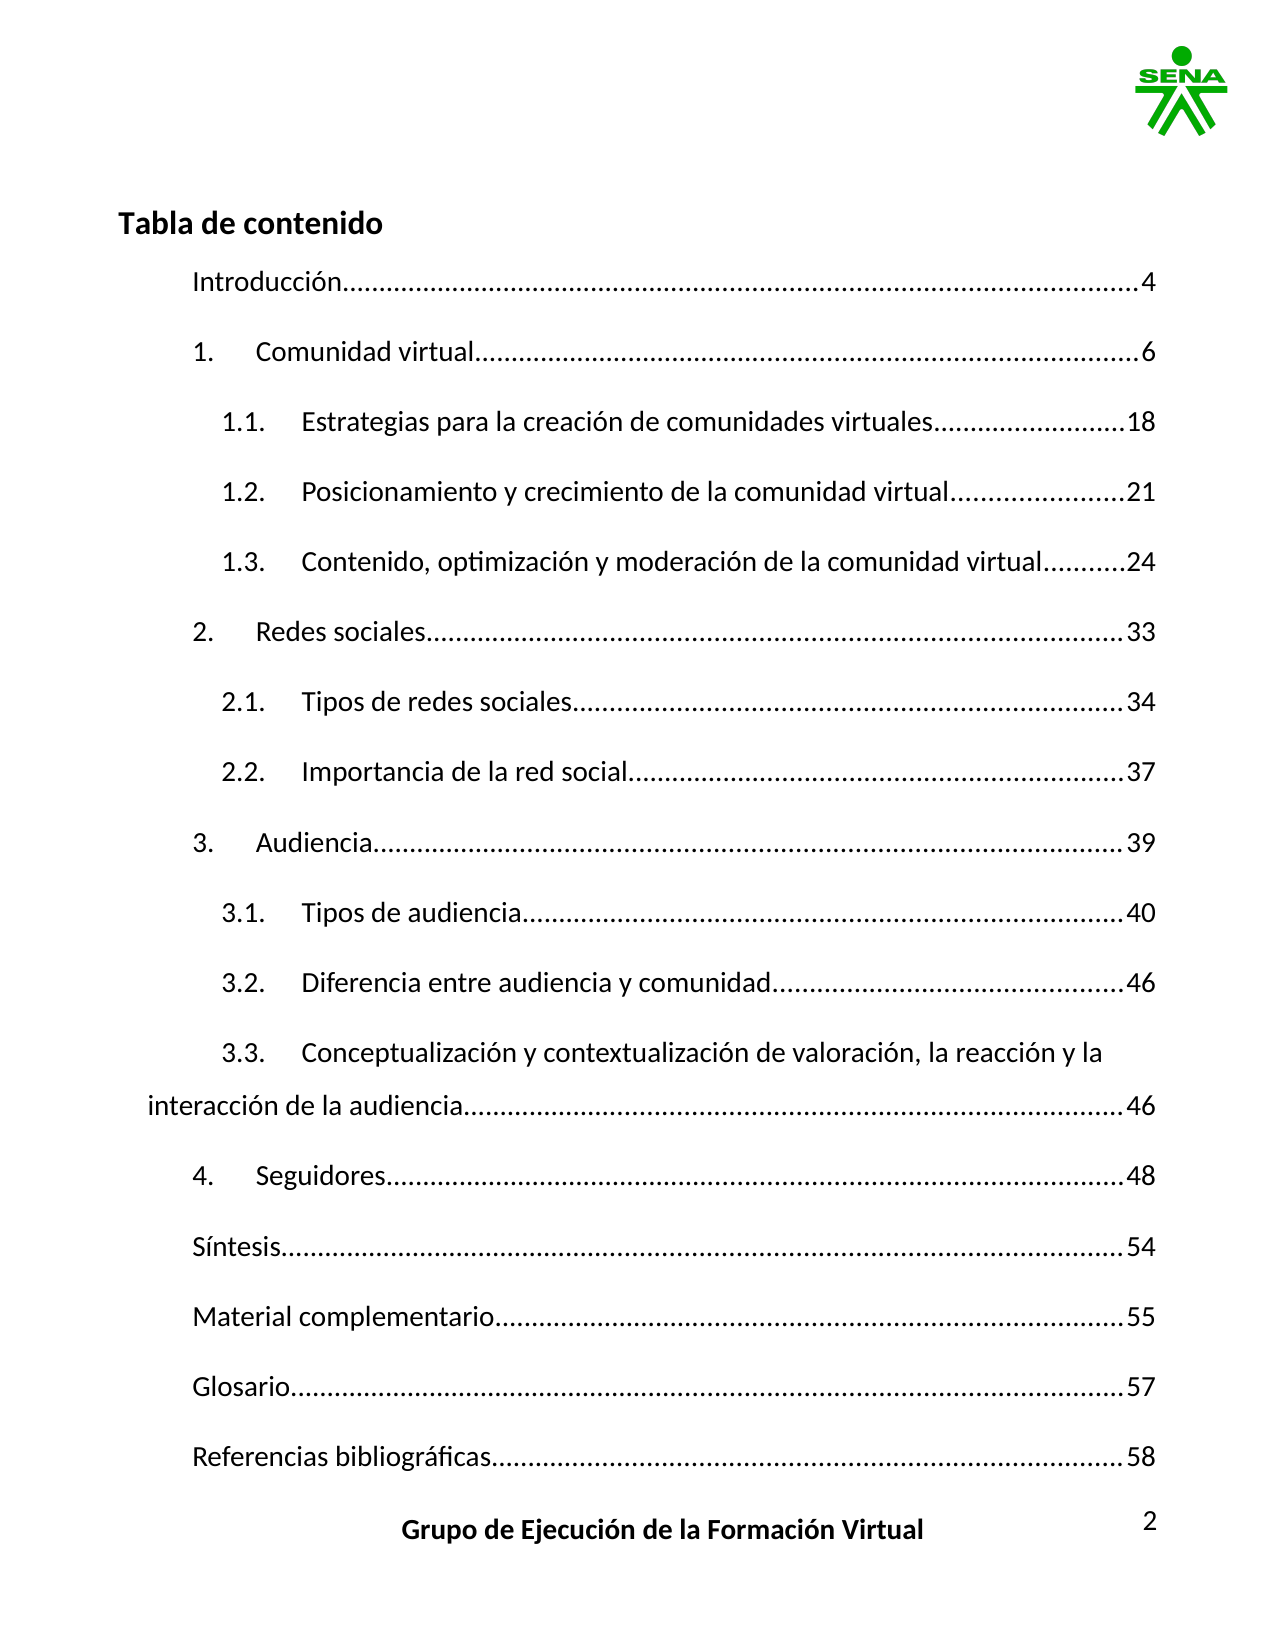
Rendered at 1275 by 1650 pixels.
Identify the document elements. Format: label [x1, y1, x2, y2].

picture [1135, 46, 1228, 136]
